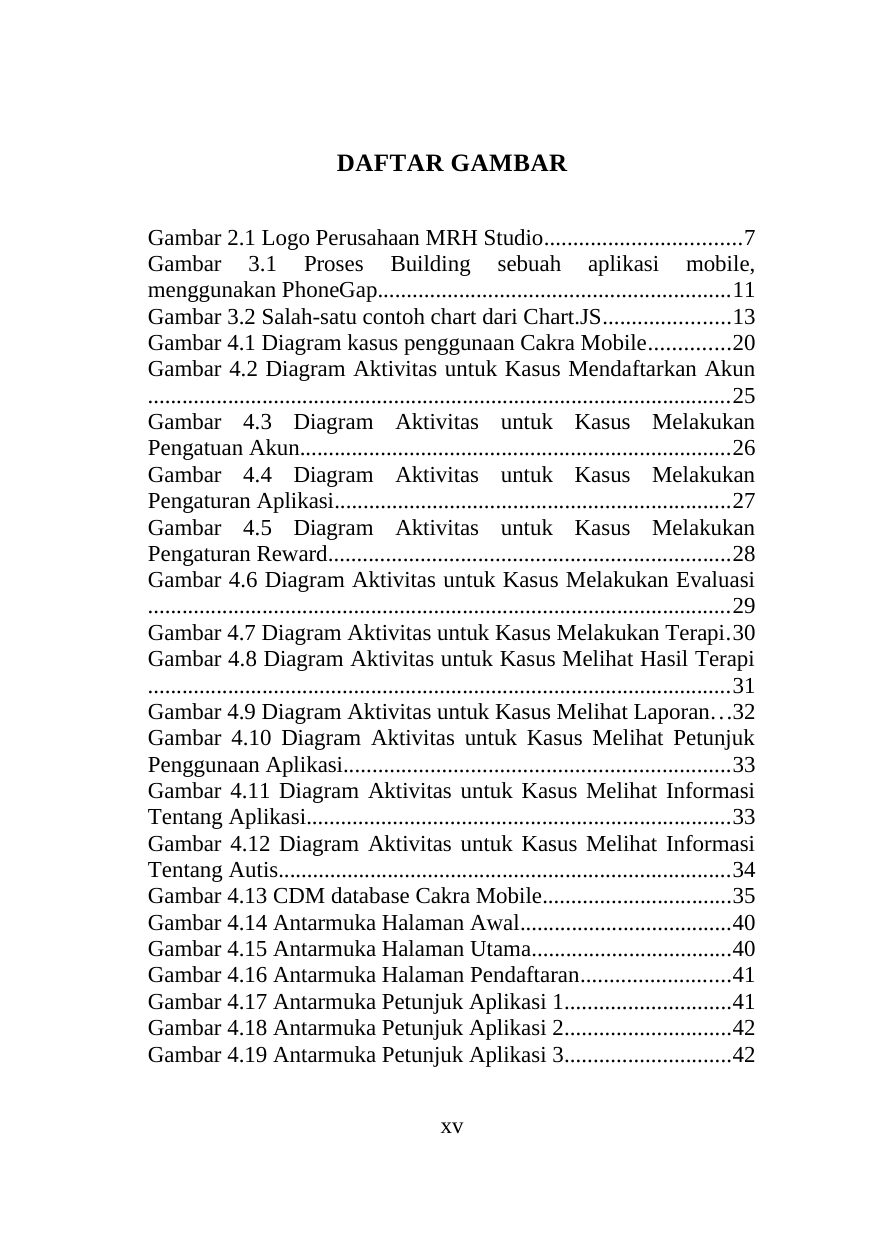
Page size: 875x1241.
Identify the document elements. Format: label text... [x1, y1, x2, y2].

text Gambar 4.4 Diagram Aktivitas untuk Kasus Melakukan Pengaturan Aplikasi 27 [148, 461, 756, 513]
text Gambar 4.9 Diagram Aktivitas untuk Kasus Melihat Laporan 32 [148, 698, 756, 724]
text Gambar 4.11 Diagram Aktivitas untuk Kasus Melihat Informasi Tentang Aplikasi 33 [148, 777, 756, 830]
text Gambar 3.1 Proses Building sebuah aplikasi mobile, menggunakan PhoneGap 11 [148, 250, 756, 303]
text Gambar 4.17 Antarmuka Petunjuk Aplikasi 1 41 [148, 988, 756, 1014]
text Gambar 4.12 Diagram Aktivitas untuk Kasus Melihat Informasi Tentang Autis 34 [148, 830, 756, 882]
text Gambar 4.19 Antarmuka Petunjuk Aplikasi 3 42 [148, 1041, 756, 1067]
subtitle DAFTAR GAMBAR [148, 148, 756, 176]
text Gambar 4.15 Antarmuka Halaman Utama 40 [148, 935, 756, 962]
text Gambar 4.16 Antarmuka Halaman Pendaftaran 41 [148, 962, 756, 988]
text Gambar 4.3 Diagram Aktivitas untuk Kasus Melakukan Pengatuan Akun 26 [148, 408, 756, 461]
text Gambar 4.18 Antarmuka Petunjuk Aplikasi 2 42 [148, 1014, 756, 1041]
text Gambar 4.1 Diagram kasus penggunaan Cakra Mobile 20 [148, 329, 756, 355]
text Gambar 4.10 Diagram Aktivitas untuk Kasus Melihat Petunjuk Penggunaan Aplikasi 33 [148, 724, 756, 777]
text Gambar 4.7 Diagram Aktivitas untuk Kasus Melakukan Terapi 30 [148, 619, 756, 645]
text Gambar 4.13 CDM database Cakra Mobile 35 [148, 882, 756, 909]
text Gambar 4.14 Antarmuka Halaman Awal 40 [148, 909, 756, 935]
text Gambar 4.6 Diagram Aktivitas untuk Kasus Melakukan Evaluasi 29 [148, 566, 756, 619]
text Gambar 4.2 Diagram Aktivitas untuk Kasus Mendaftarkan Akun 25 [148, 355, 756, 408]
text Gambar 4.8 Diagram Aktivitas untuk Kasus Melihat Hasil Terapi 31 [148, 645, 756, 698]
text Gambar 2.1 Logo Perusahaan MRH Studio 7 [148, 224, 756, 250]
text Gambar 3.2 Salah-satu contoh chart dari Chart.JS 13 [148, 303, 756, 329]
text Gambar 4.5 Diagram Aktivitas untuk Kasus Melakukan Pengaturan Reward 28 [148, 513, 756, 566]
